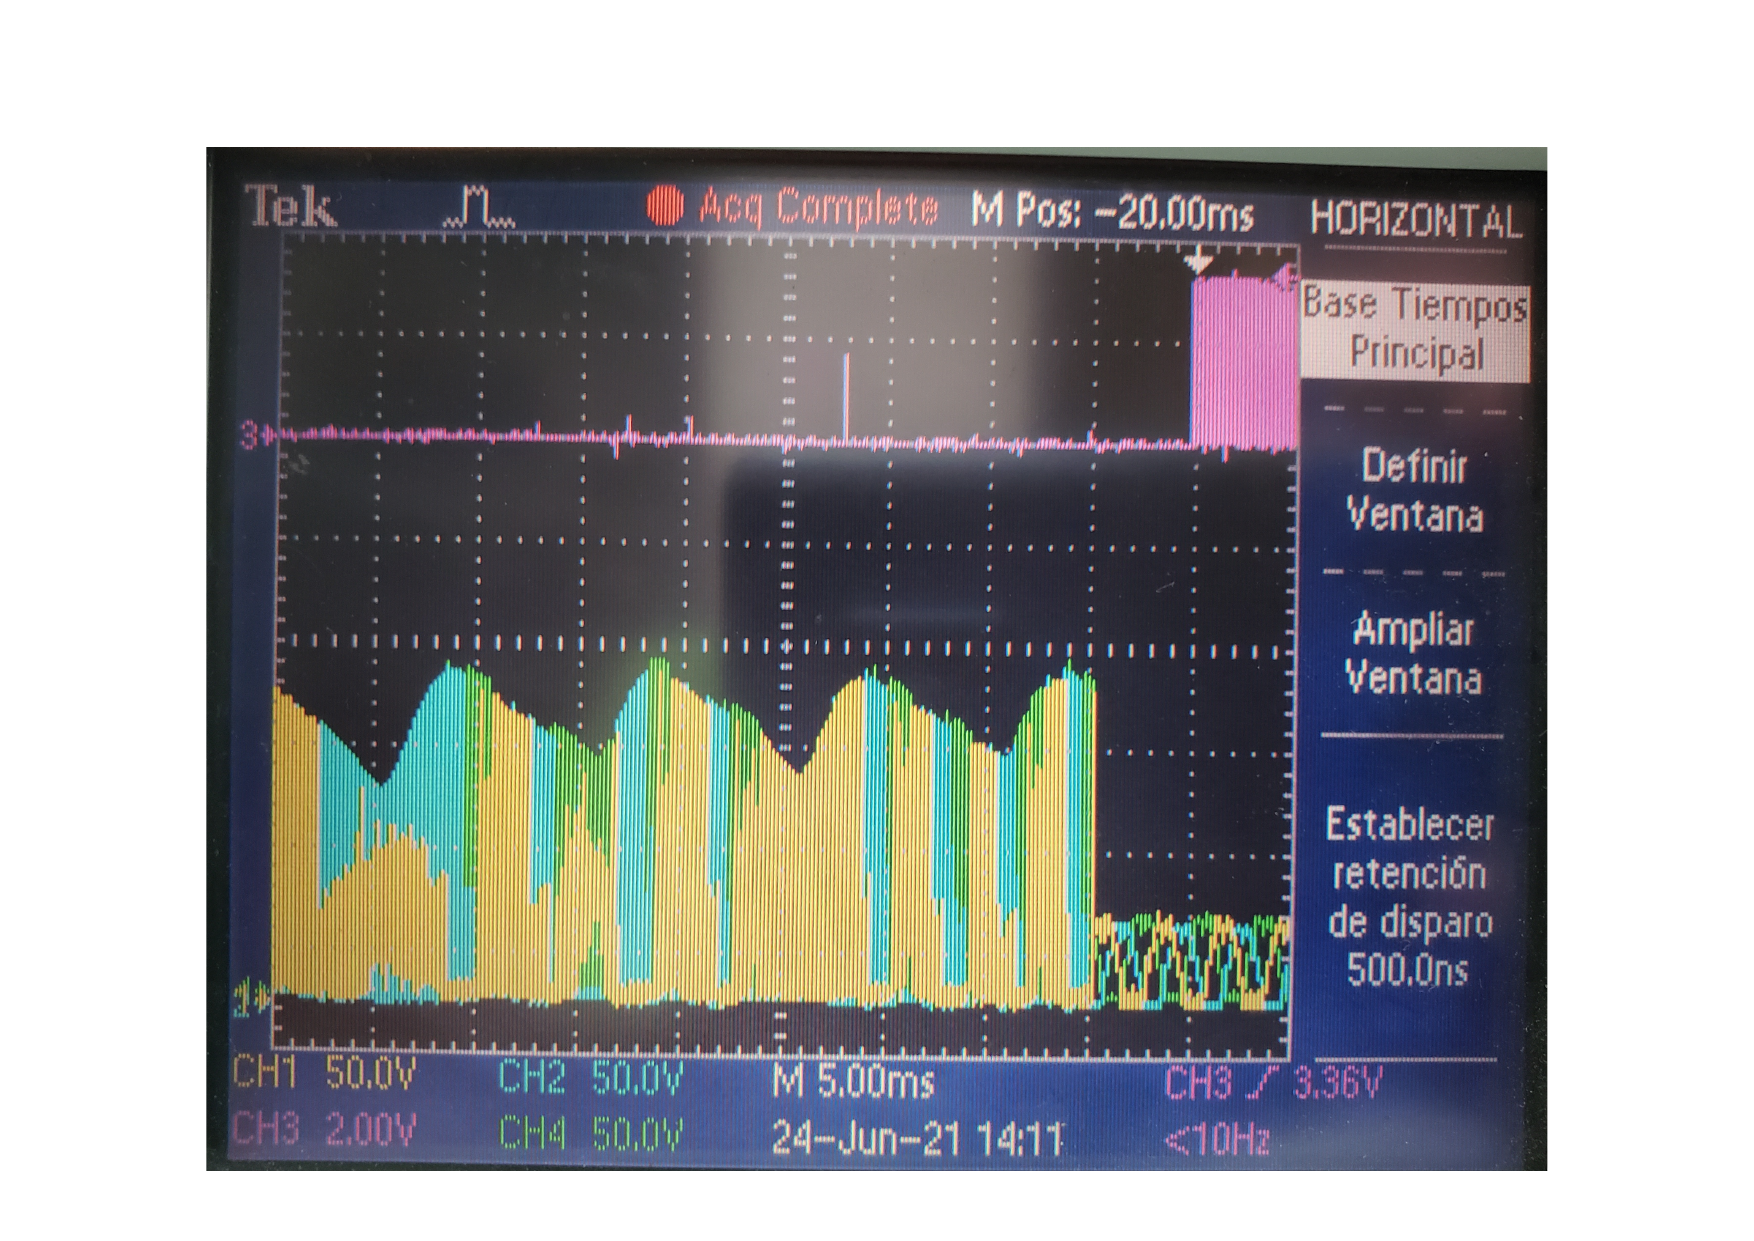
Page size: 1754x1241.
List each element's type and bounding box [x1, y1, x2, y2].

picture [206, 147, 1548, 1171]
